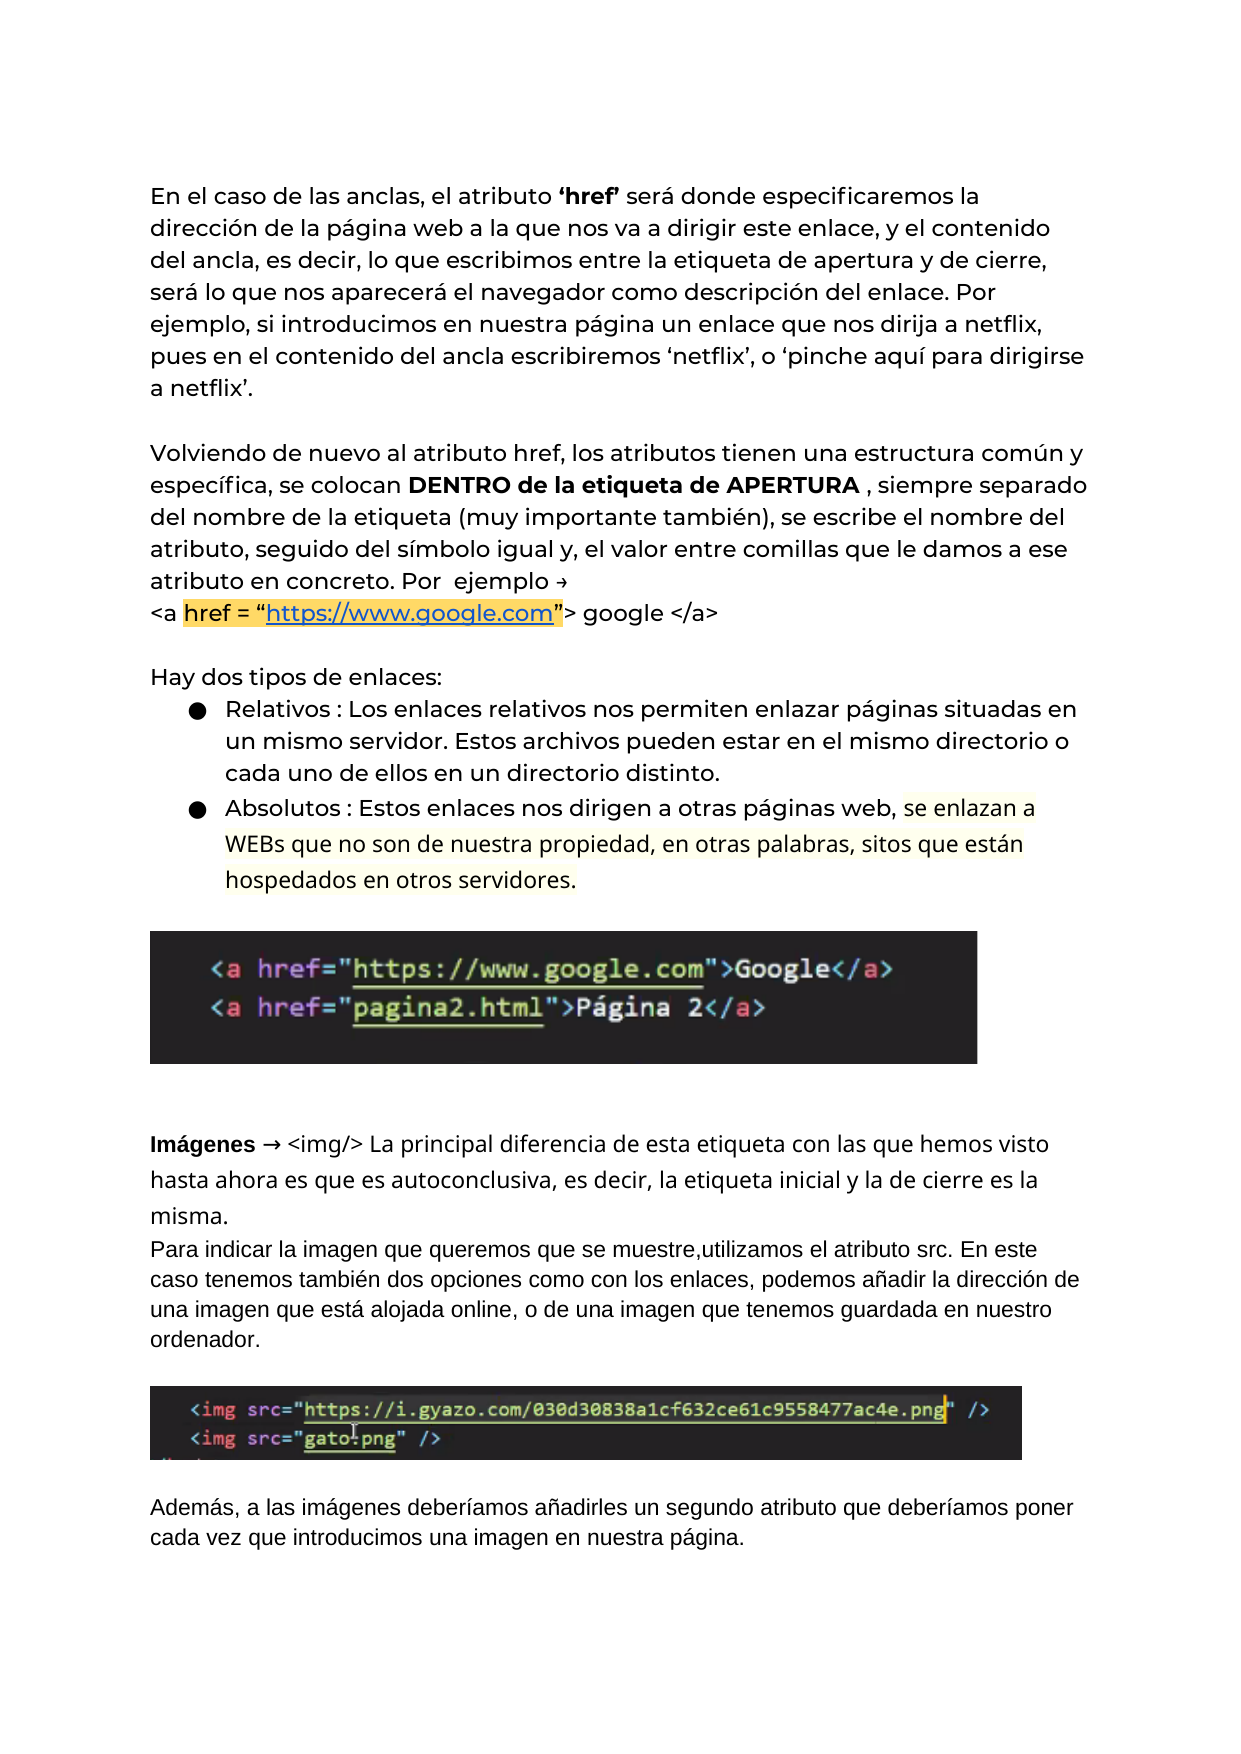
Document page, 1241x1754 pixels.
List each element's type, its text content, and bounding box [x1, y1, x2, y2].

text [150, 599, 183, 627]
picture [150, 1386, 1022, 1460]
list Absolutos : Estos enlaces nos dirigen a otras páginas web, se enlazan a WEBs que no son de nuestra propiedad, en otras palabras, sitos que están hospedados en otros servidores. [187, 792, 1090, 895]
text Hay dos tipos de enlaces: [150, 663, 1090, 691]
text En el caso de las anclas, el atributo ‘href’ será donde especificaremos la dirección de la página web a la que nos va a dirigir este enlace, y el contenido del ancla, es decir, lo que escribimos entre la etiqueta de apertura y de cierre, será lo que nos aparecerá el navegador como descripción del enlace. Por ejemplo, si introducimos en nuestra página un enlace que nos dirija a netflix, pues en el contenido del ancla escribiremos ‘netflix’, o ‘pinche aquí para dirigirse a netflix’. [150, 182, 1090, 402]
picture [150, 931, 978, 1064]
text <a href = “https://www.google.com”> google </a> [563, 599, 1090, 627]
list Relativos : Los enlaces relativos nos permiten enlazar páginas situadas en un mismo servidor. Estos archivos pueden estar en el mismo directorio o cada uno de ellos en un directorio distinto. [187, 695, 1090, 787]
text Para indicar la imagen que queremos que se muestre,utilizamos el atributo src. En este caso tenemos también dos opciones como con los enlaces, podemos añadir la dirección de una imagen que está alojada online, o de una imagen que tenemos guardada en nuestro ordenador. [150, 1236, 1090, 1353]
text Volviendo de nuevo al atributo href, los atributos tienen una estructura común y específica, se colocan DENTRO de la etiqueta de APERTURA , siempre separado del nombre de la etiqueta (muy importante también), se escribe el nombre del atributo, seguido del símbolo igual y, el valor entre comillas que le damos a ese atributo en concreto. Por ejemplo → [150, 439, 1090, 595]
text Imágenes → <img/> La principal diferencia de esta etiqueta con las que hemos visto hasta ahora es que es autoconclusiva, es decir, la etiqueta inicial y la de cierre es la misma. [150, 1128, 1090, 1231]
text Además, a las imágenes deberíamos añadirles un segundo atributo que deberíamos poner cada vez que introducimos una imagen en nuestra página. [150, 1493, 1090, 1550]
